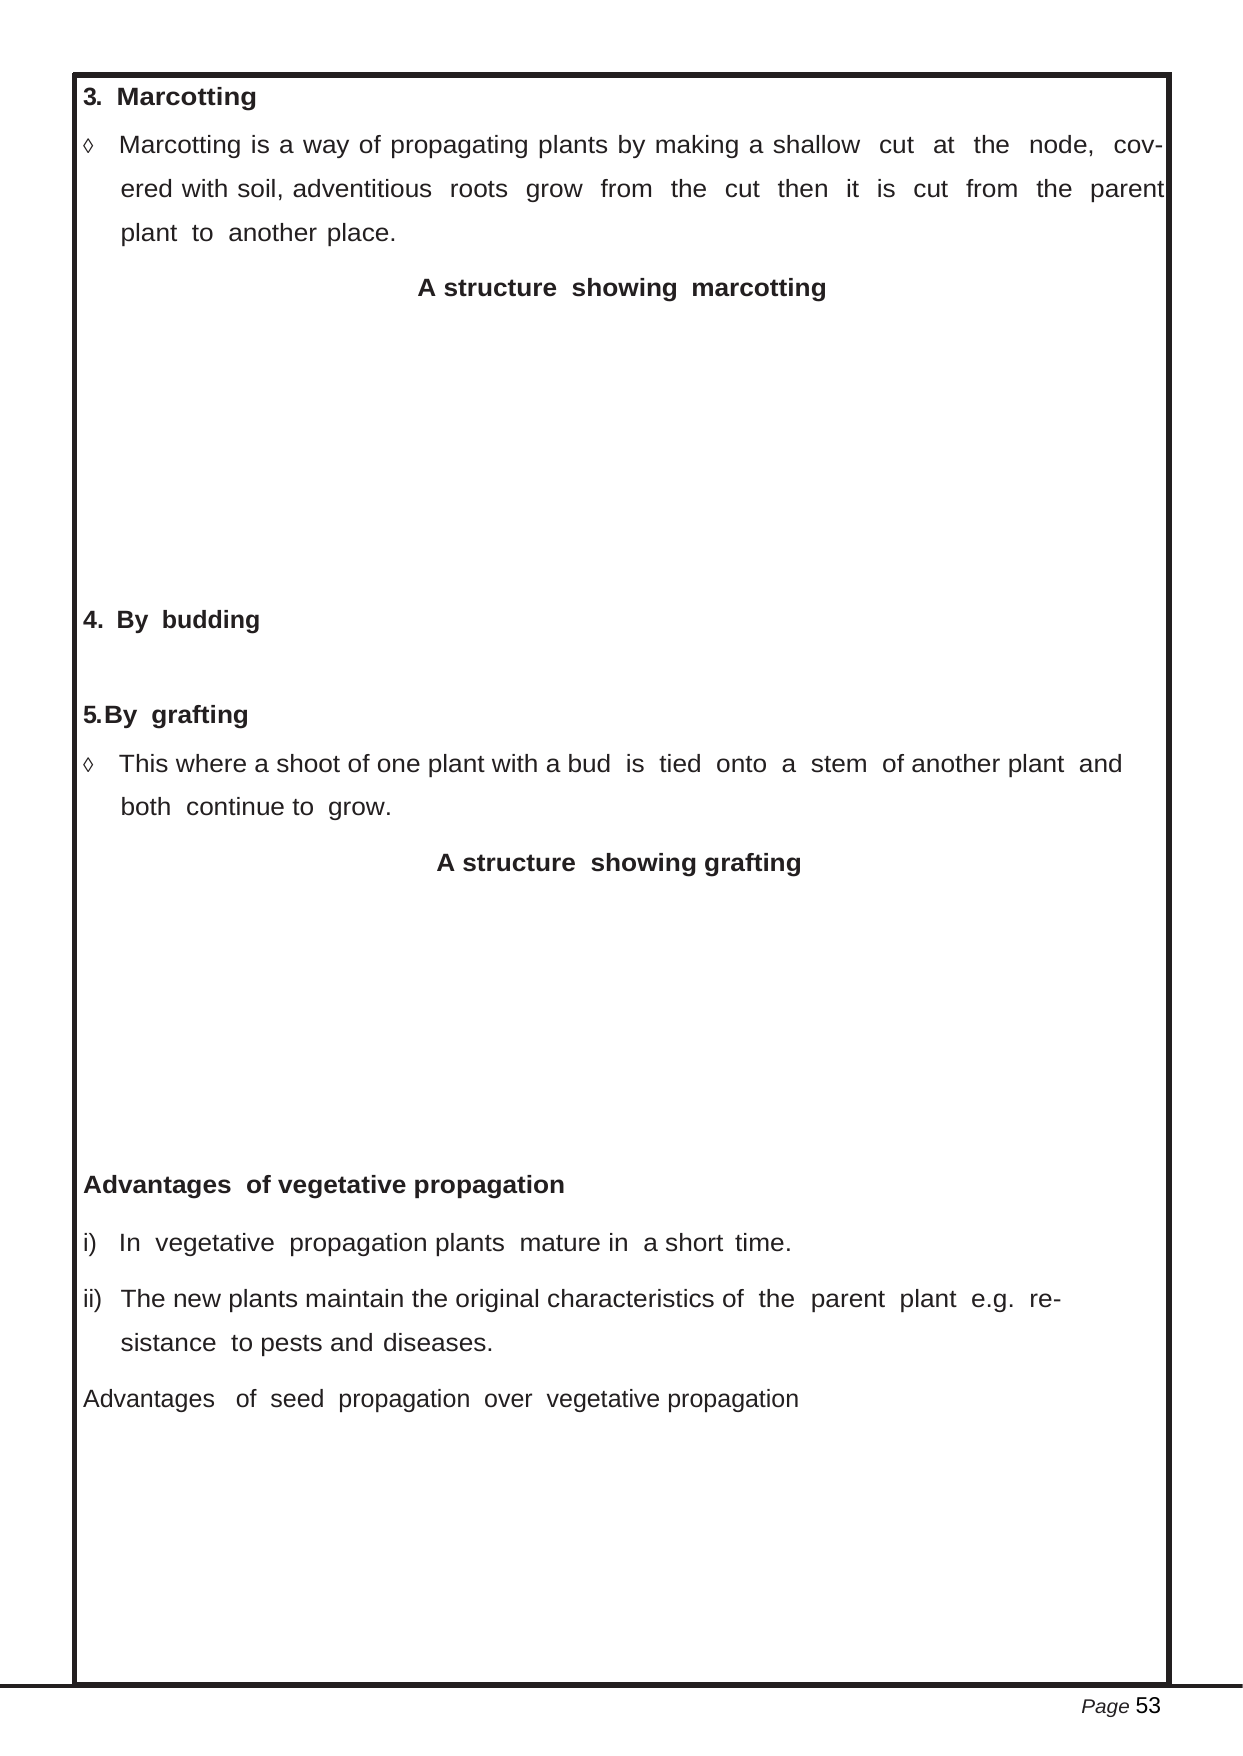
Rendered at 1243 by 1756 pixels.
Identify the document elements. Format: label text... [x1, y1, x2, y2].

list In vegetative propagation plants mature in a short time. [83, 1228, 1243, 1257]
list This where a shoot of one plant with a bud is tied onto a stem of another plant and both continue to grow. [83, 749, 1165, 821]
subtitle A structure showing marcotting [123, 273, 1120, 302]
text Advantages of seed propagation over vegetative propagation [83, 1384, 1243, 1413]
subtitle A structure showing grafting [436, 848, 1243, 876]
list Marcotting [83, 82, 1243, 110]
list The new plants maintain the original characteristics of the parent plant e.g. re- sistance to pests and diseases. [83, 1284, 1153, 1356]
list By budding [83, 605, 1243, 634]
list Marcotting is a way of propagating plants by making a shallow cut at the node, cov- ered with soil, adventitious roots grow from the cut then it is cut from the parent plant to another place. [83, 130, 1165, 246]
list By grafting [83, 700, 1243, 728]
text Advantages of vegetative propagation [83, 1169, 1243, 1198]
